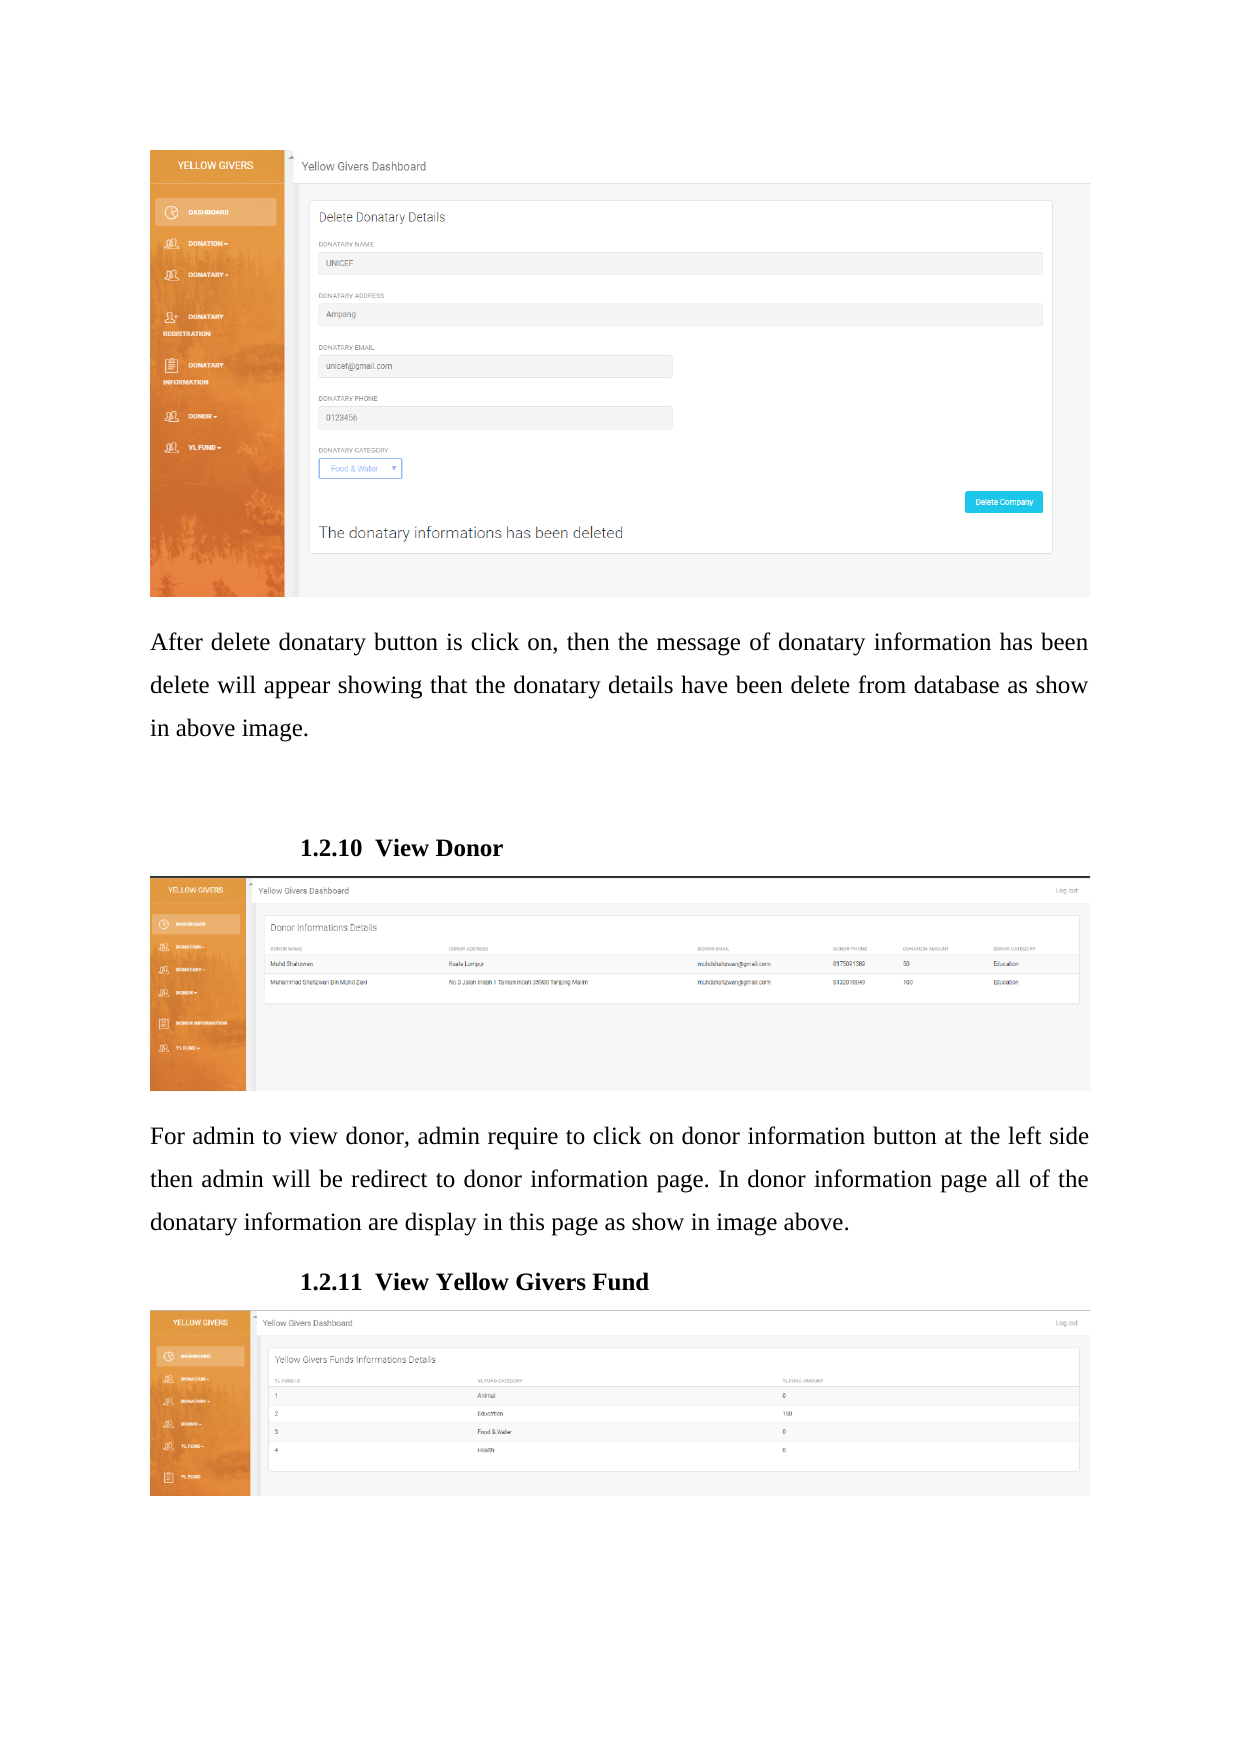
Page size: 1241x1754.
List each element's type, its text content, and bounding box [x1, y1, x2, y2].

subtitle View Donor [300, 833, 1090, 862]
picture [150, 150, 1091, 597]
text For admin to view donor, admin require to click on donor information button at the left side then admin will be redirect to donor information page. In donor information page all of the donatary information are display in this page as show in image above. [150, 1121, 1090, 1236]
picture [150, 1310, 1091, 1496]
picture [150, 876, 1091, 1091]
subtitle View Yellow Givers Fund [300, 1267, 1090, 1296]
text After delete donatary button is click on, then the message of donatary information has been delete will appear showing that the donatary details have been delete from database as show in above image. [150, 627, 1090, 742]
